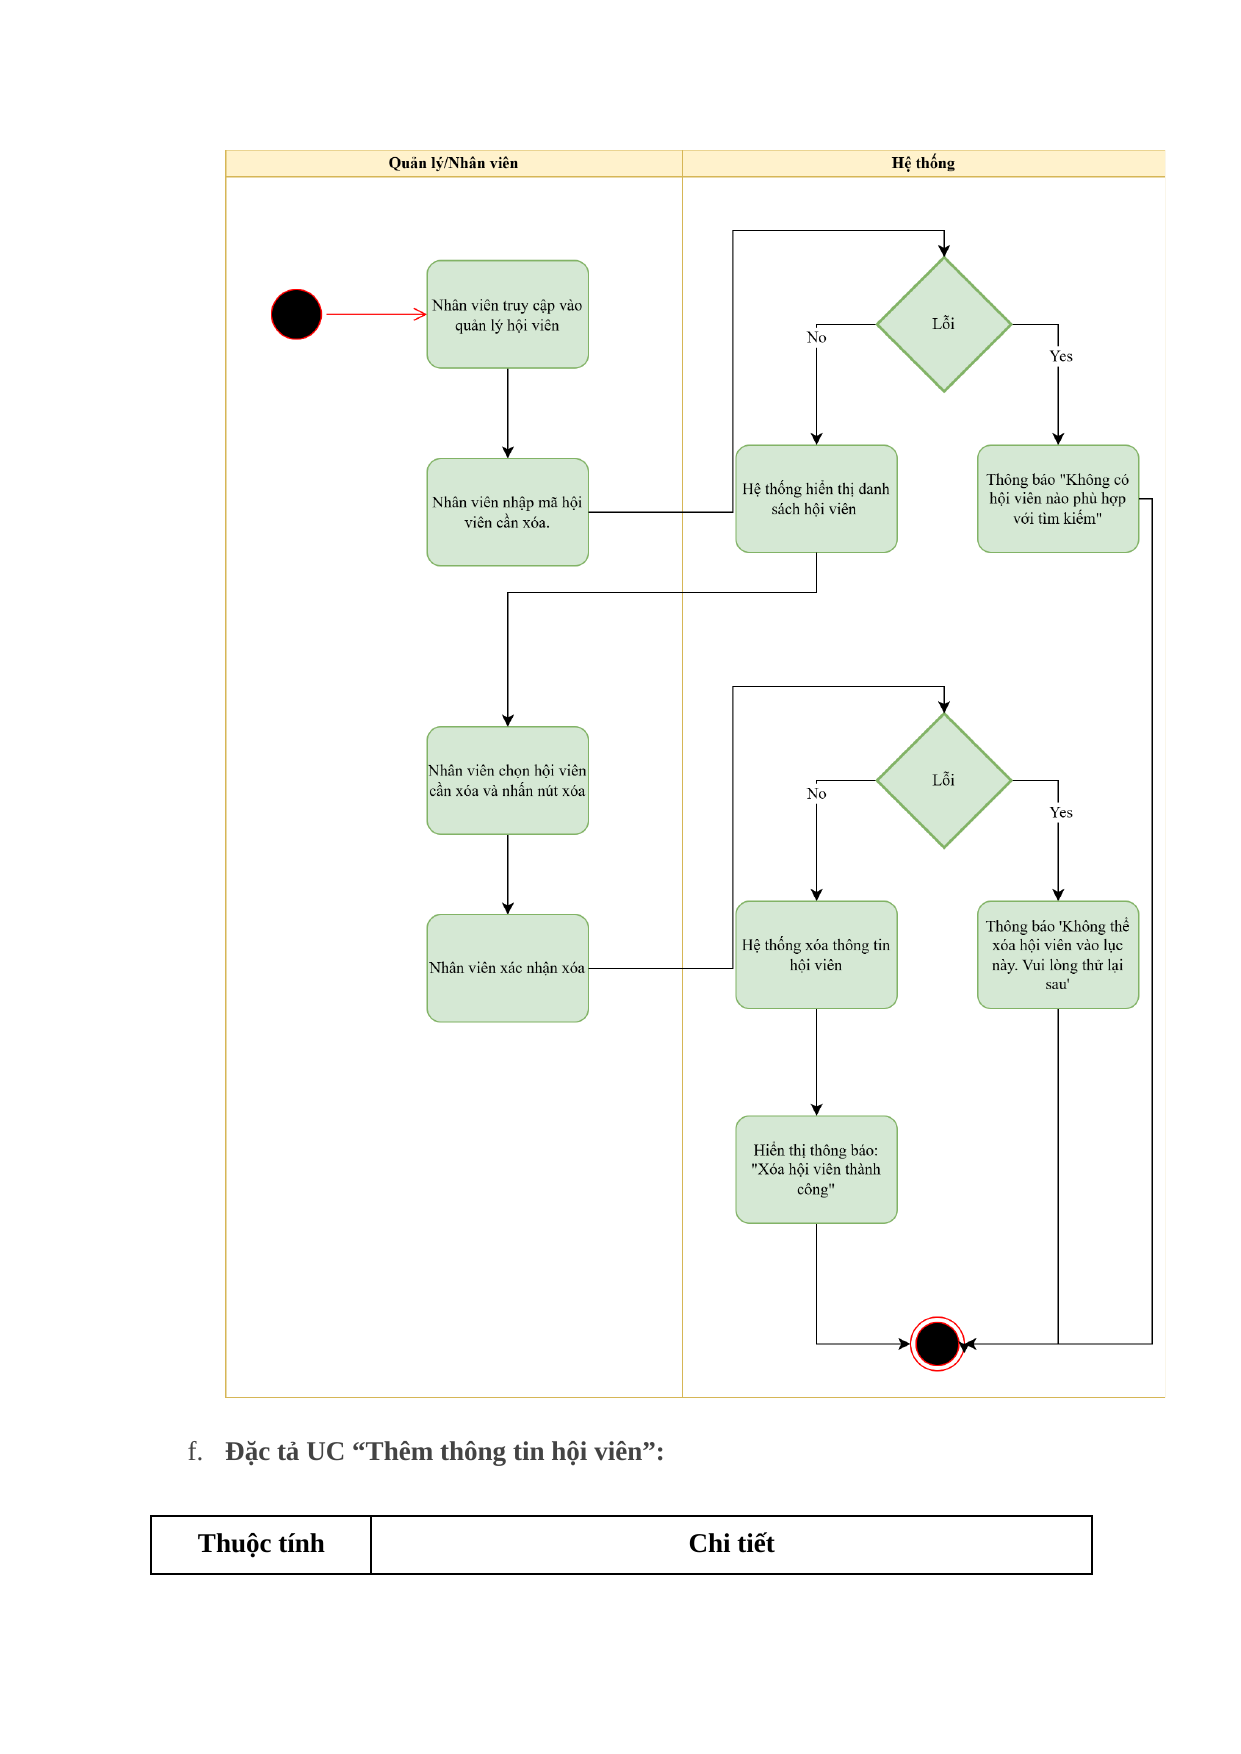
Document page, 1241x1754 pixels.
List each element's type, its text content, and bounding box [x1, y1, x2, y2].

table_header Thuộc tính [152, 1517, 370, 1573]
subtitle Đặc tả UC “Thêm thông tin hội viên”: [187, 1435, 1090, 1466]
table_header Chi tiết [372, 1517, 1091, 1573]
picture [225, 150, 1166, 1398]
